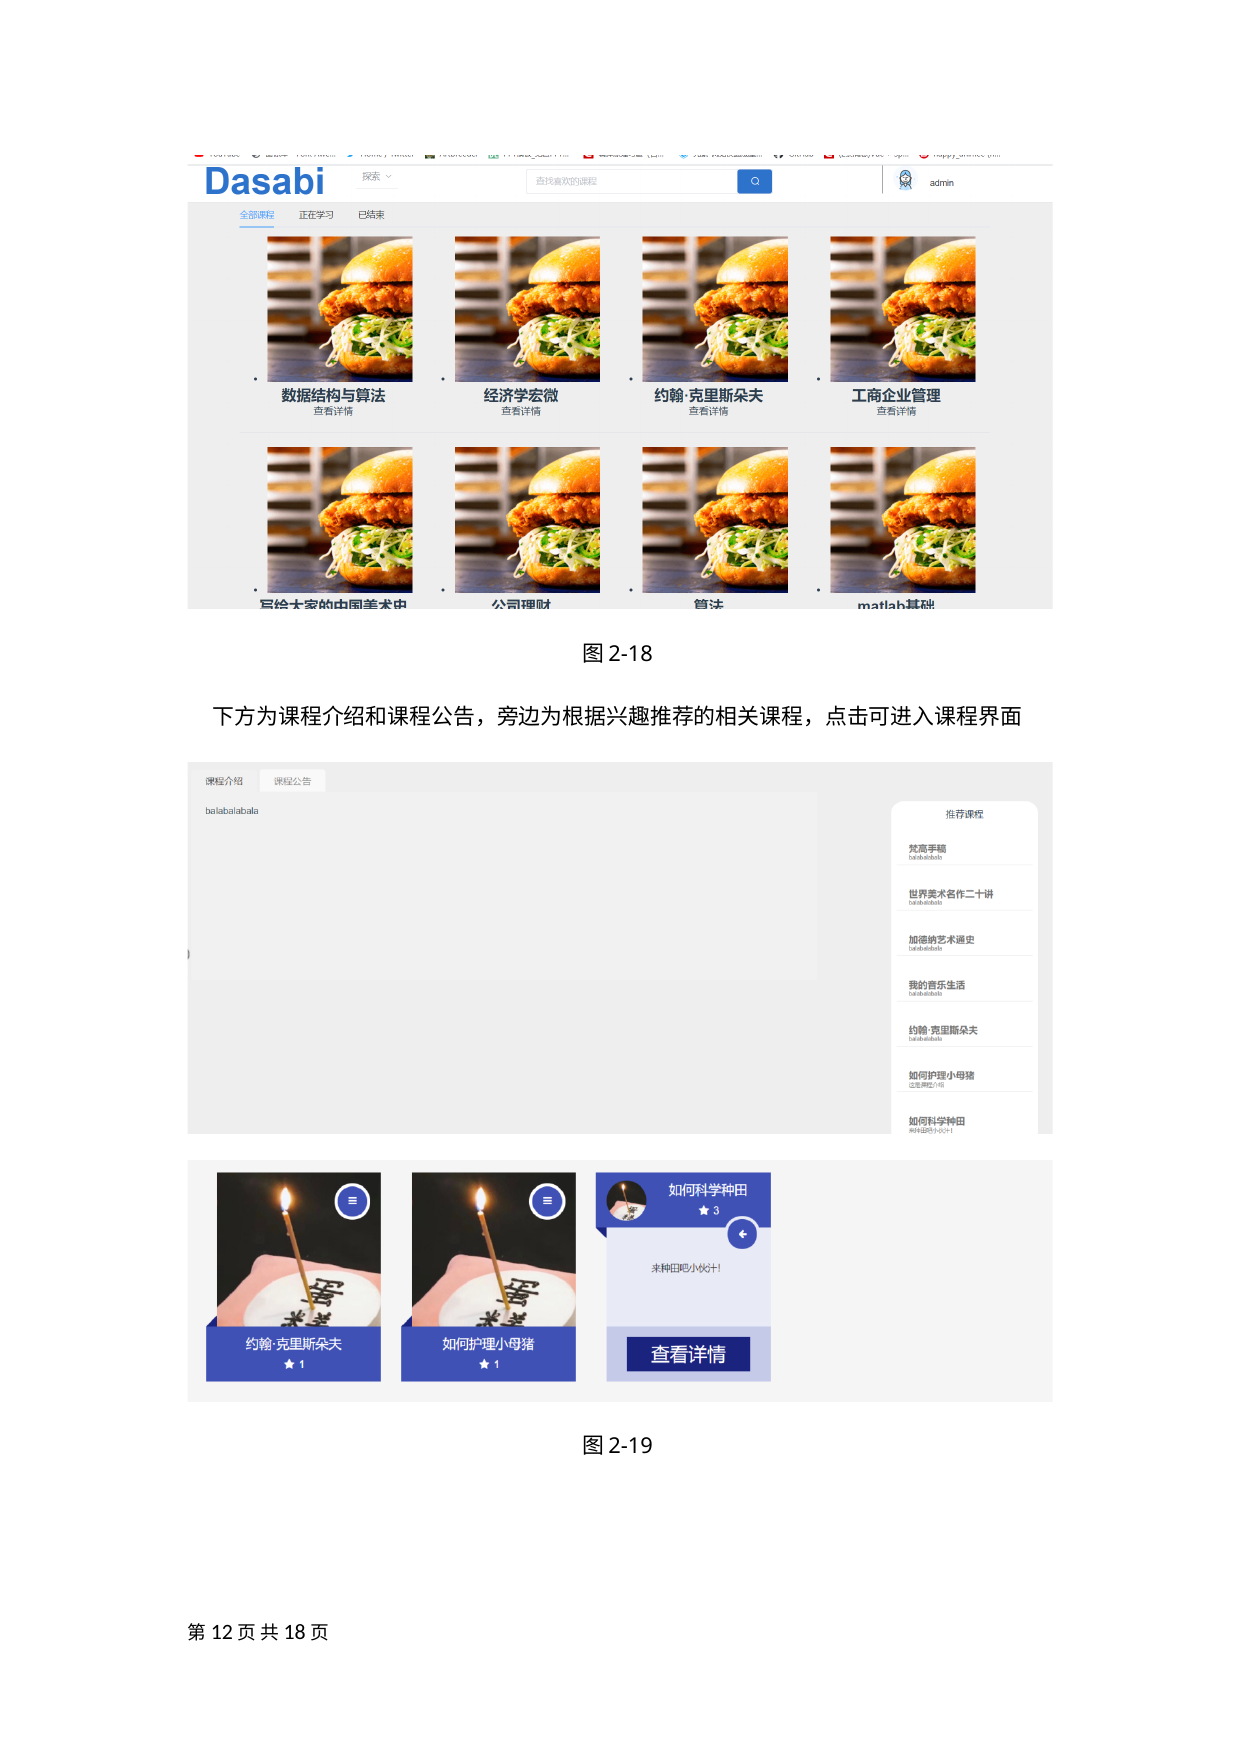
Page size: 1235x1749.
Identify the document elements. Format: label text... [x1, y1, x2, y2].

text 图2-18 [187, 636, 1047, 667]
text 下方为课程介绍和课程公告，旁边为根据兴趣推荐的相关课程，点击可进入课程界面 [187, 699, 1047, 731]
picture [187, 1160, 1053, 1402]
picture [187, 762, 1053, 1134]
picture [187, 155, 1053, 609]
text 图2-19 [187, 1428, 1047, 1460]
